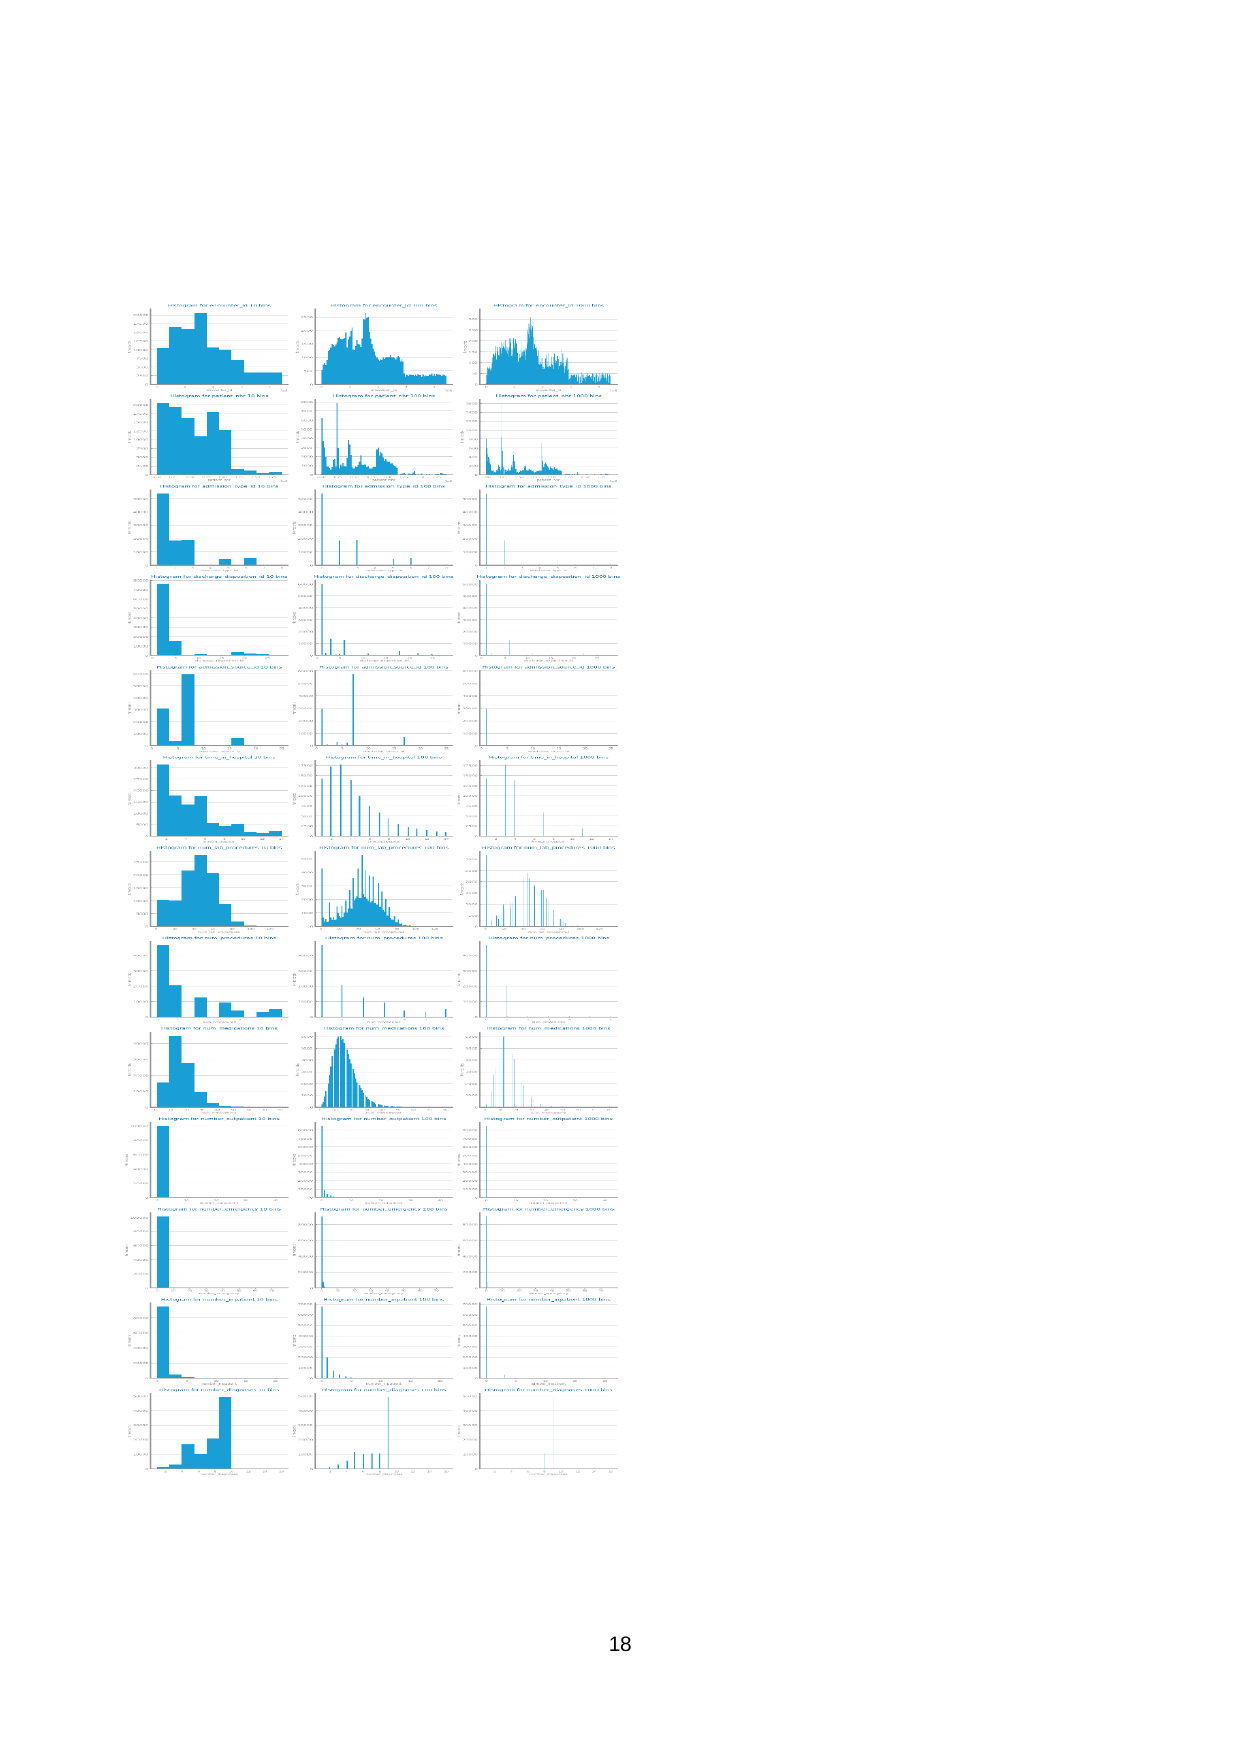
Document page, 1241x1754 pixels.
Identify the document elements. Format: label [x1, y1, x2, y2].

picture [75, 128, 677, 1633]
